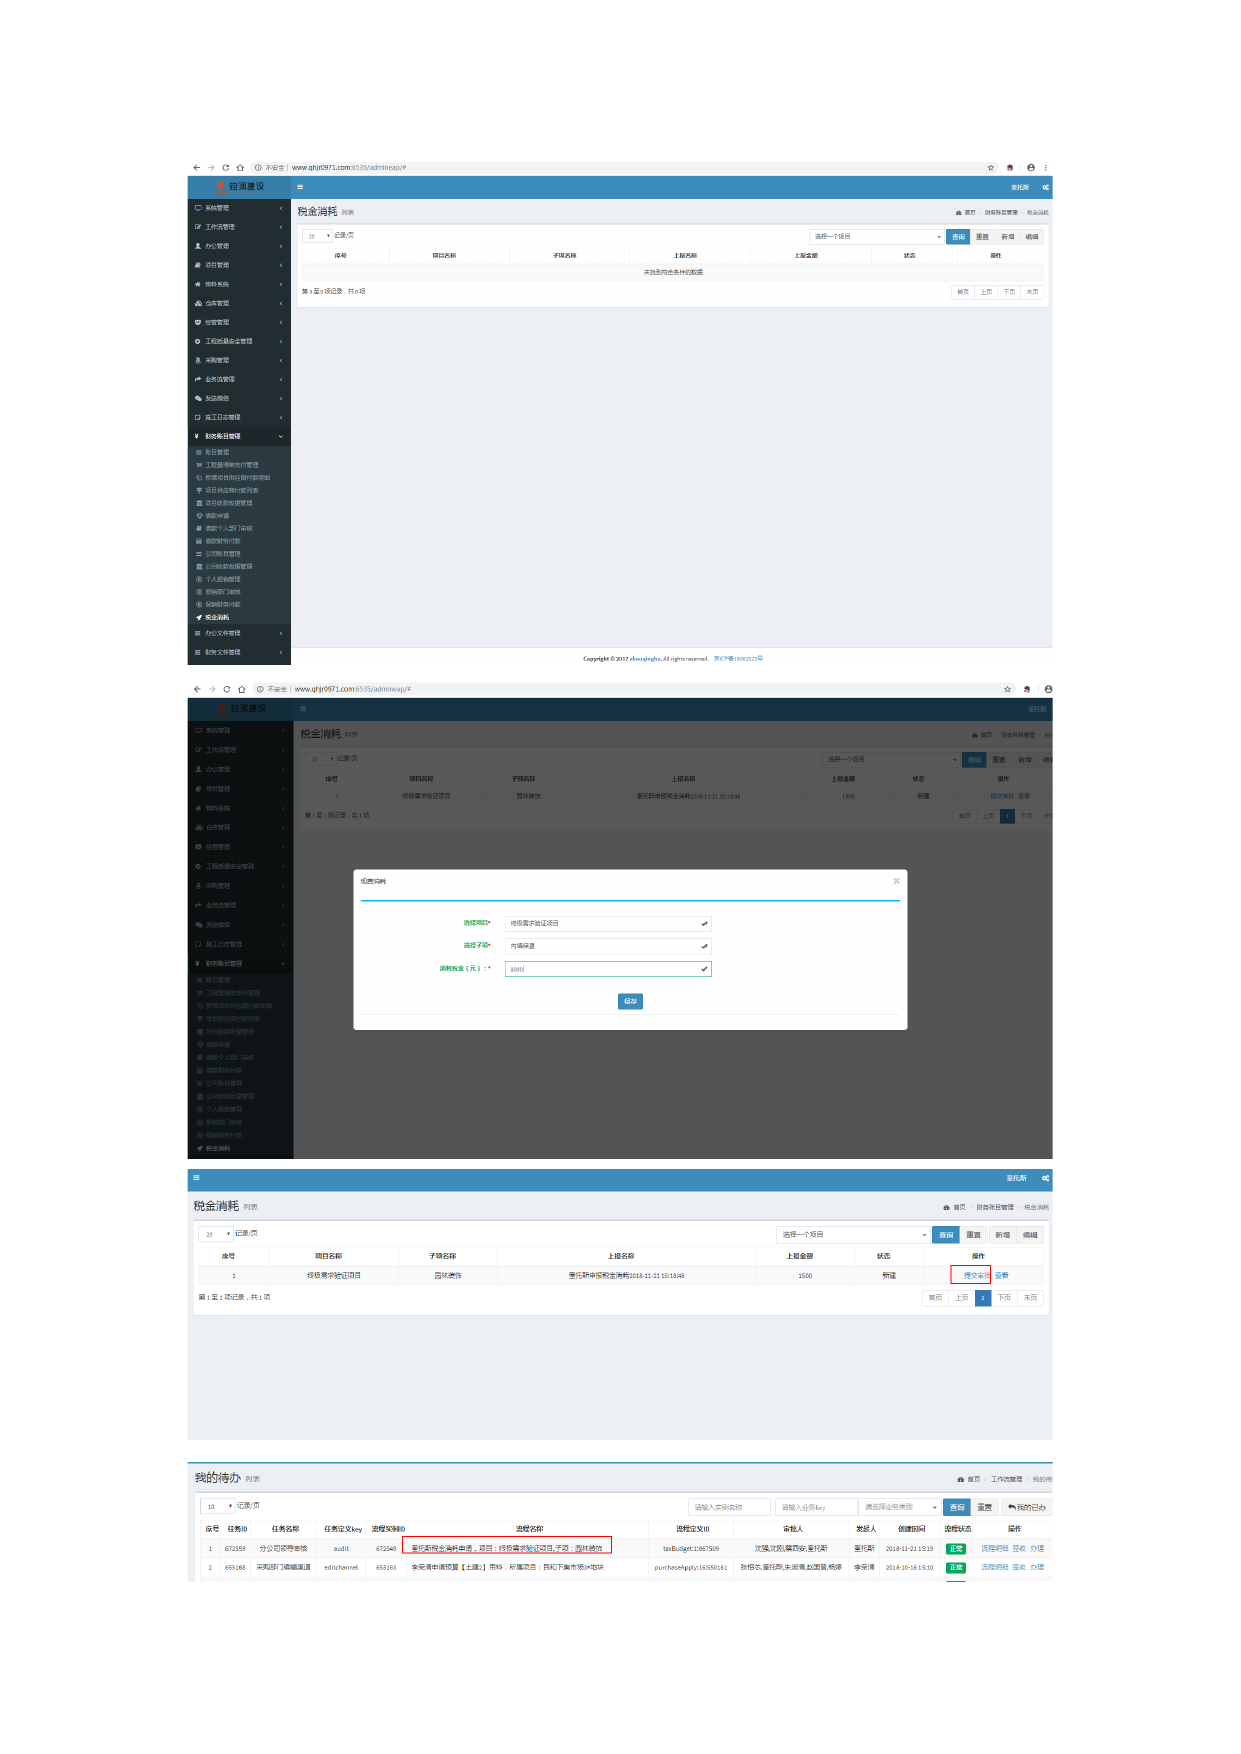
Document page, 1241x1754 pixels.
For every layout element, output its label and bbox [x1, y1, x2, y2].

picture [187, 1462, 1053, 1582]
picture [187, 1169, 1053, 1440]
picture [187, 162, 1053, 665]
picture [187, 682, 1053, 1159]
